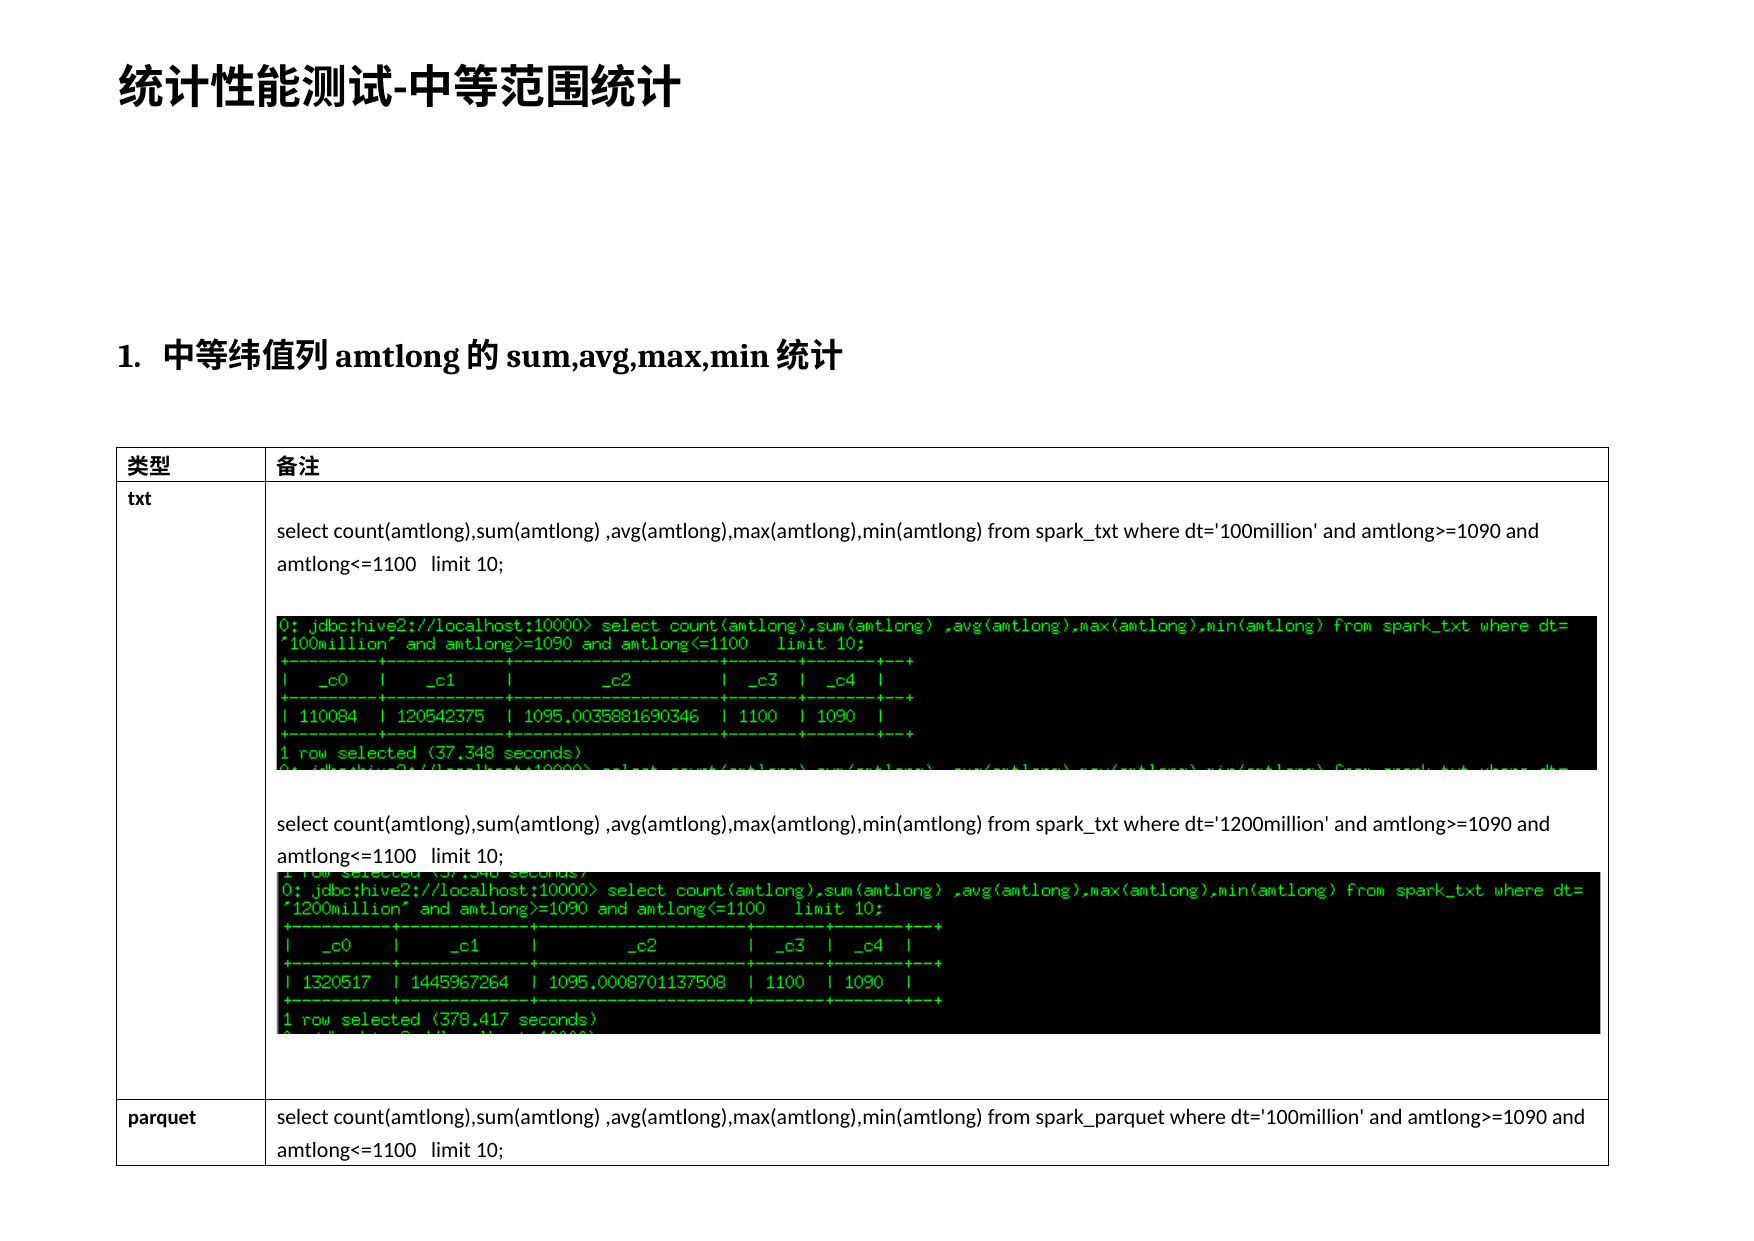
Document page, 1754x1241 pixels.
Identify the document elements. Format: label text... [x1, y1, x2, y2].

table_cell txt [117, 482, 265, 1099]
picture [276, 616, 1597, 770]
picture [276, 872, 1601, 1034]
table_cell parquet [117, 1100, 265, 1165]
subtitle 统计性能测试-中等范围统计 [118, 35, 1695, 133]
table_header 备注 [266, 448, 1608, 481]
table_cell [266, 1100, 1608, 1165]
table_header 类型 [117, 448, 265, 481]
table_cell select count(amtlong),sum(amtlong) ,avg(amtlong),max(amtlong),min(amtlong) from spark_txt where dt='100million' and amtlong>=1090 and amtlong<=1100 limit 10; select count(amtlong),sum(amtlong) ,avg(amtlong),max(amtlong),min(amtlong) from spark_txt where dt='1200million' and amtlong>=1090 and amtlong<=1100 limit 10; [266, 482, 1608, 1099]
subtitle 中等纬值列amtlong的sum,avg,max,min统计 [118, 320, 1695, 385]
